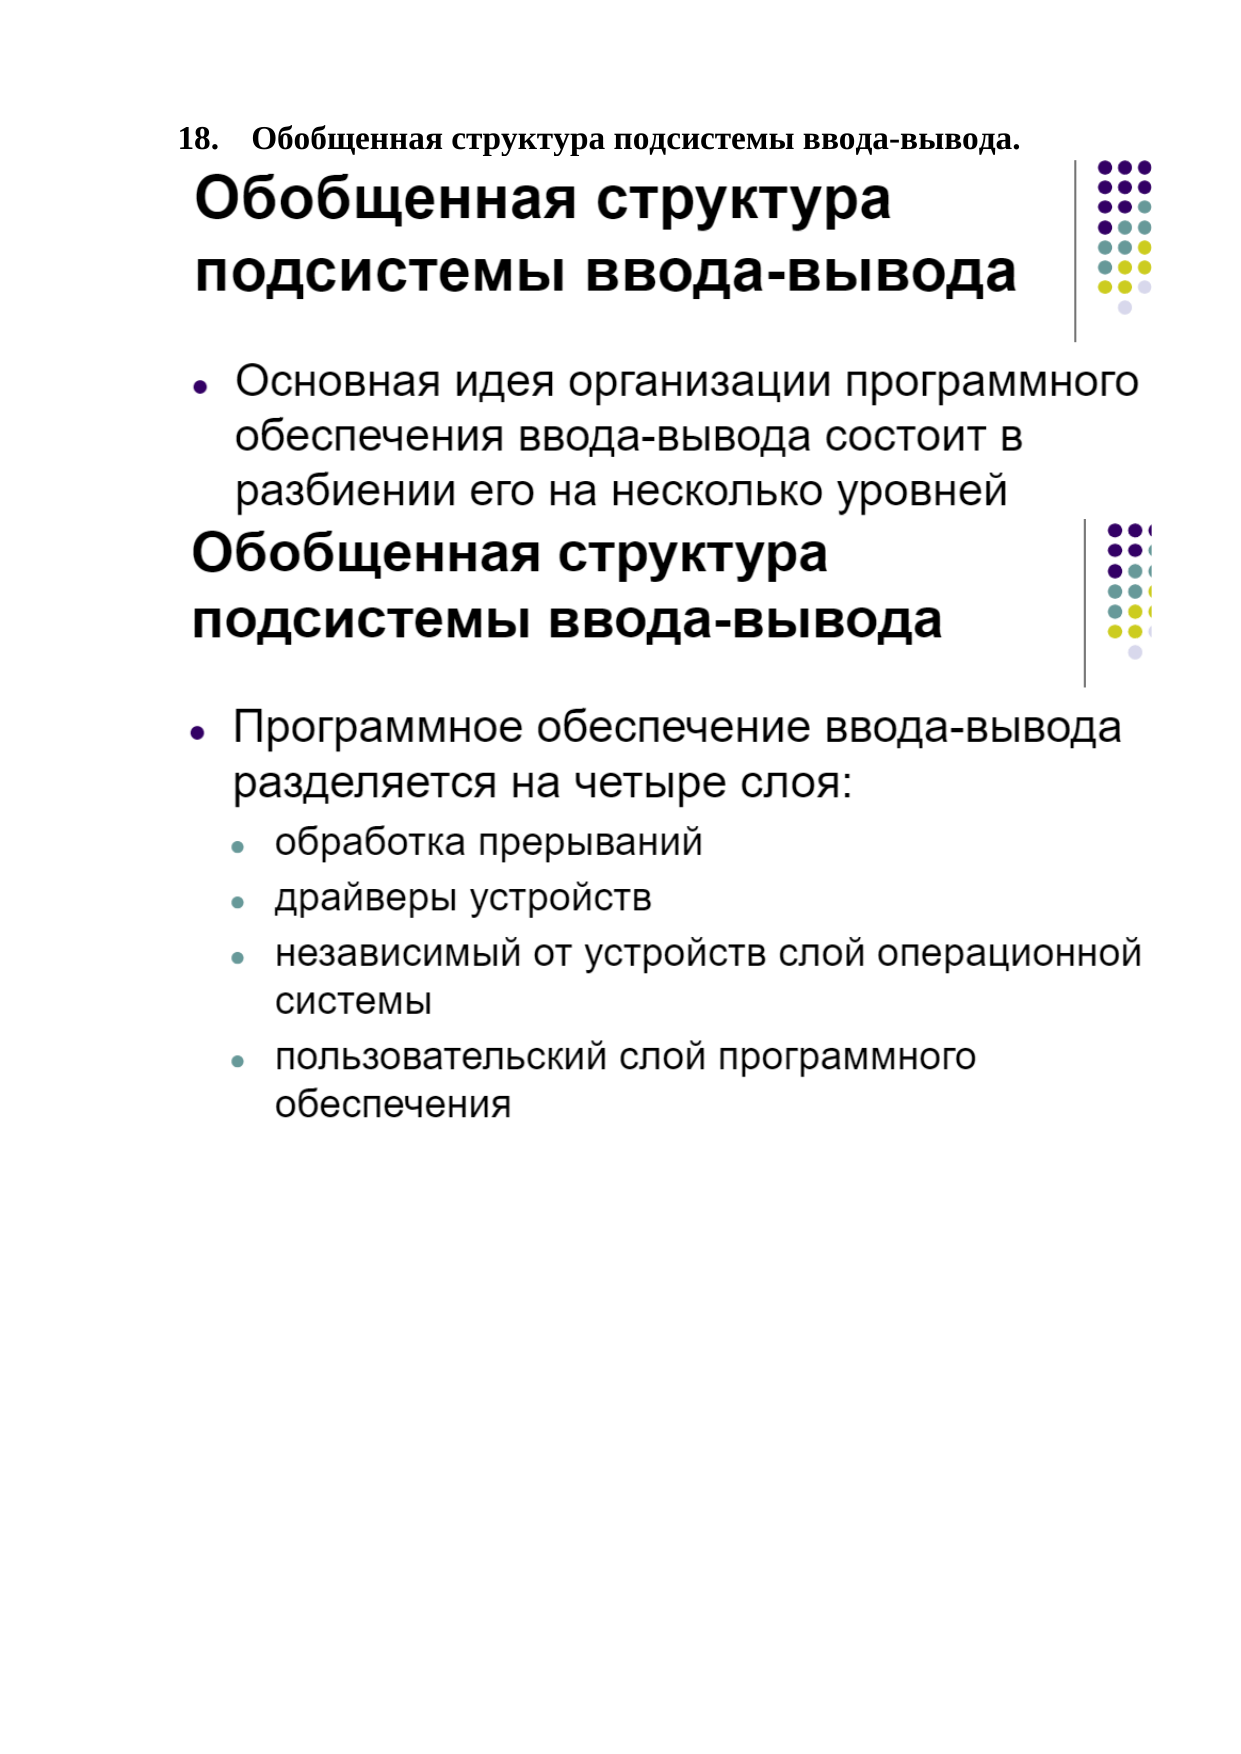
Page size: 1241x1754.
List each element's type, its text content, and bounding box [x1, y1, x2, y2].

picture [177, 156, 1152, 1129]
list Обобщенная структура подсистемы ввода-вывода. [177, 118, 1152, 156]
